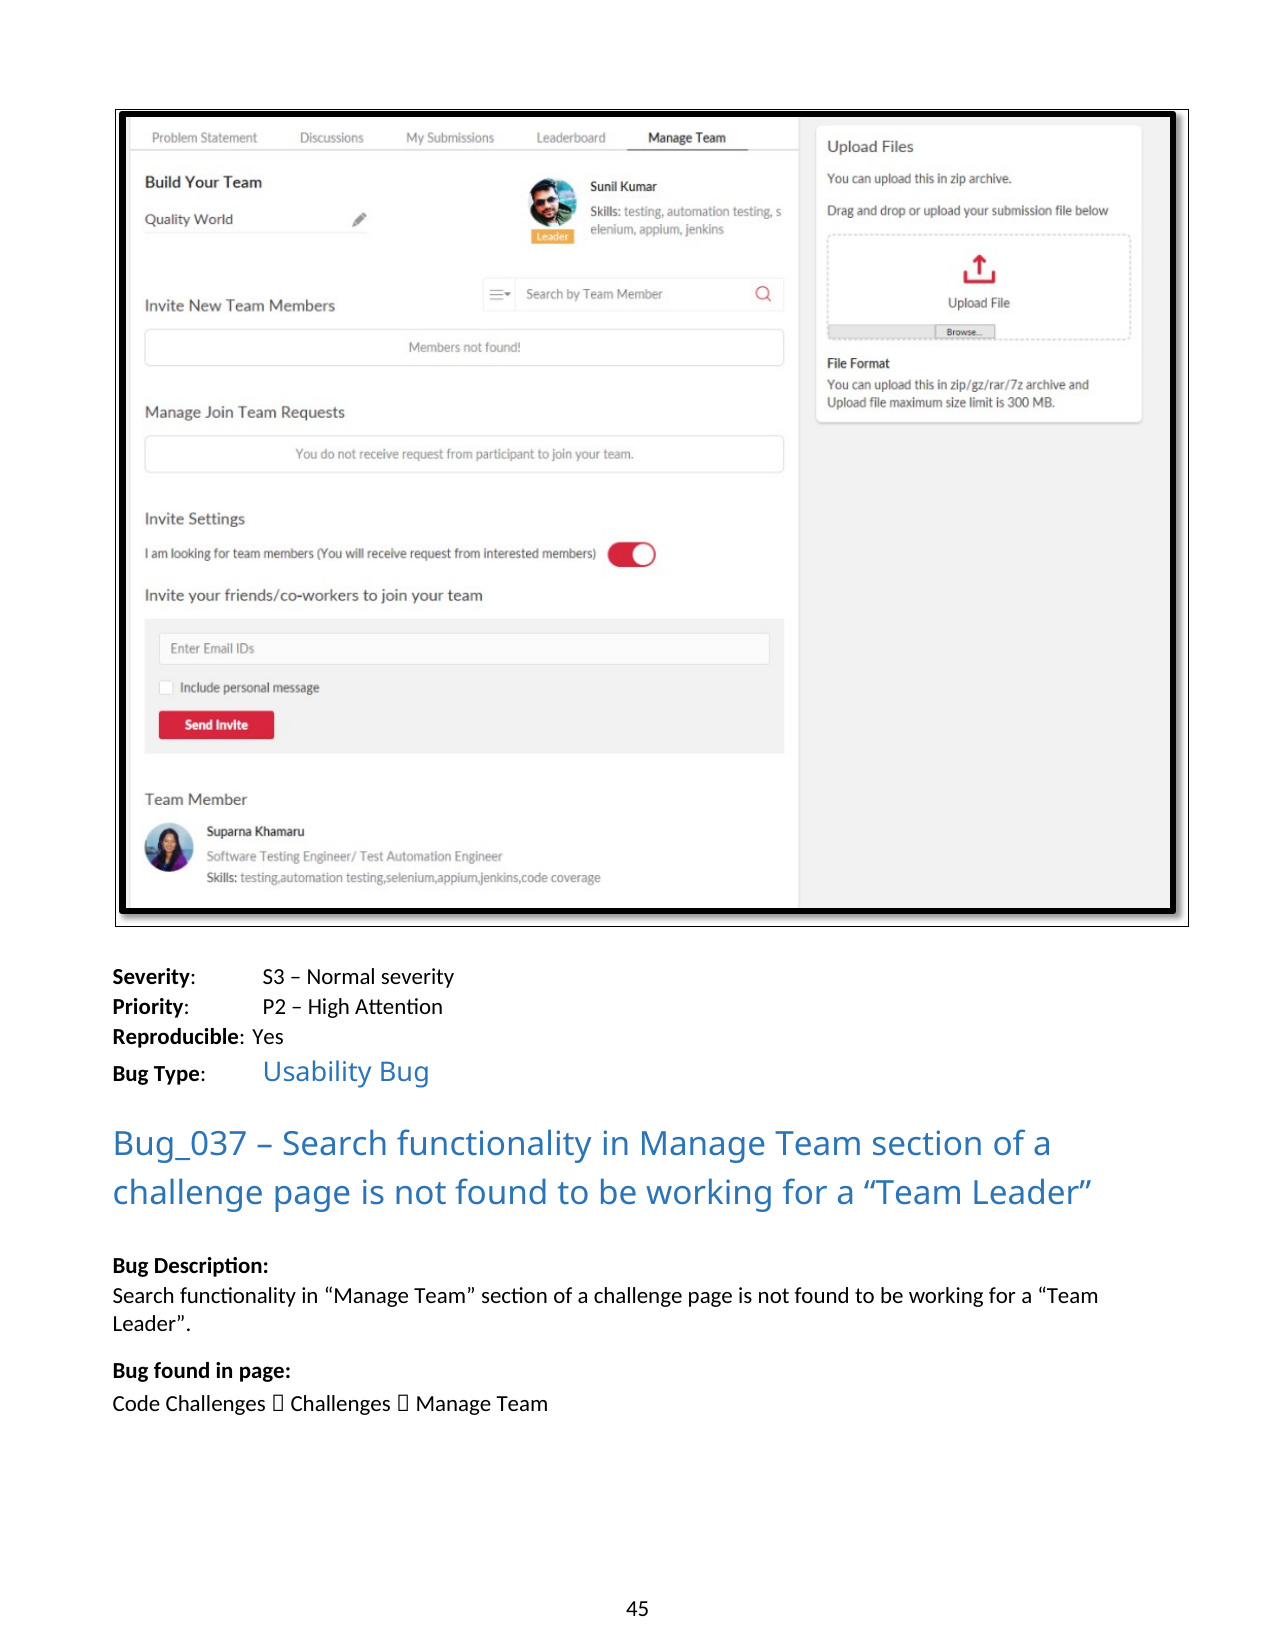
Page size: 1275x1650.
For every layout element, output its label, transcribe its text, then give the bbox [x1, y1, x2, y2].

subtitle Bug Description: [112, 1251, 1177, 1279]
picture [116, 110, 1188, 926]
subtitle Bug found in page: [112, 1356, 1177, 1384]
subtitle Bug_037 – Search functionality in Manage Team section of a challenge page is not found to be working for a “Team Leader” [112, 1120, 1177, 1214]
text Search functionality in “Manage Team” section of a challenge page is not found to be working for a “Team Leader”. [112, 1281, 1177, 1337]
text Code Challenges  Challenges  Manage Team [112, 1387, 1177, 1418]
text Severity: S3 – Normal severity Priority: P2 – High Attention Reproducible: Yes [112, 962, 455, 1050]
text Bug Type: Usability Bug [112, 1053, 1177, 1089]
